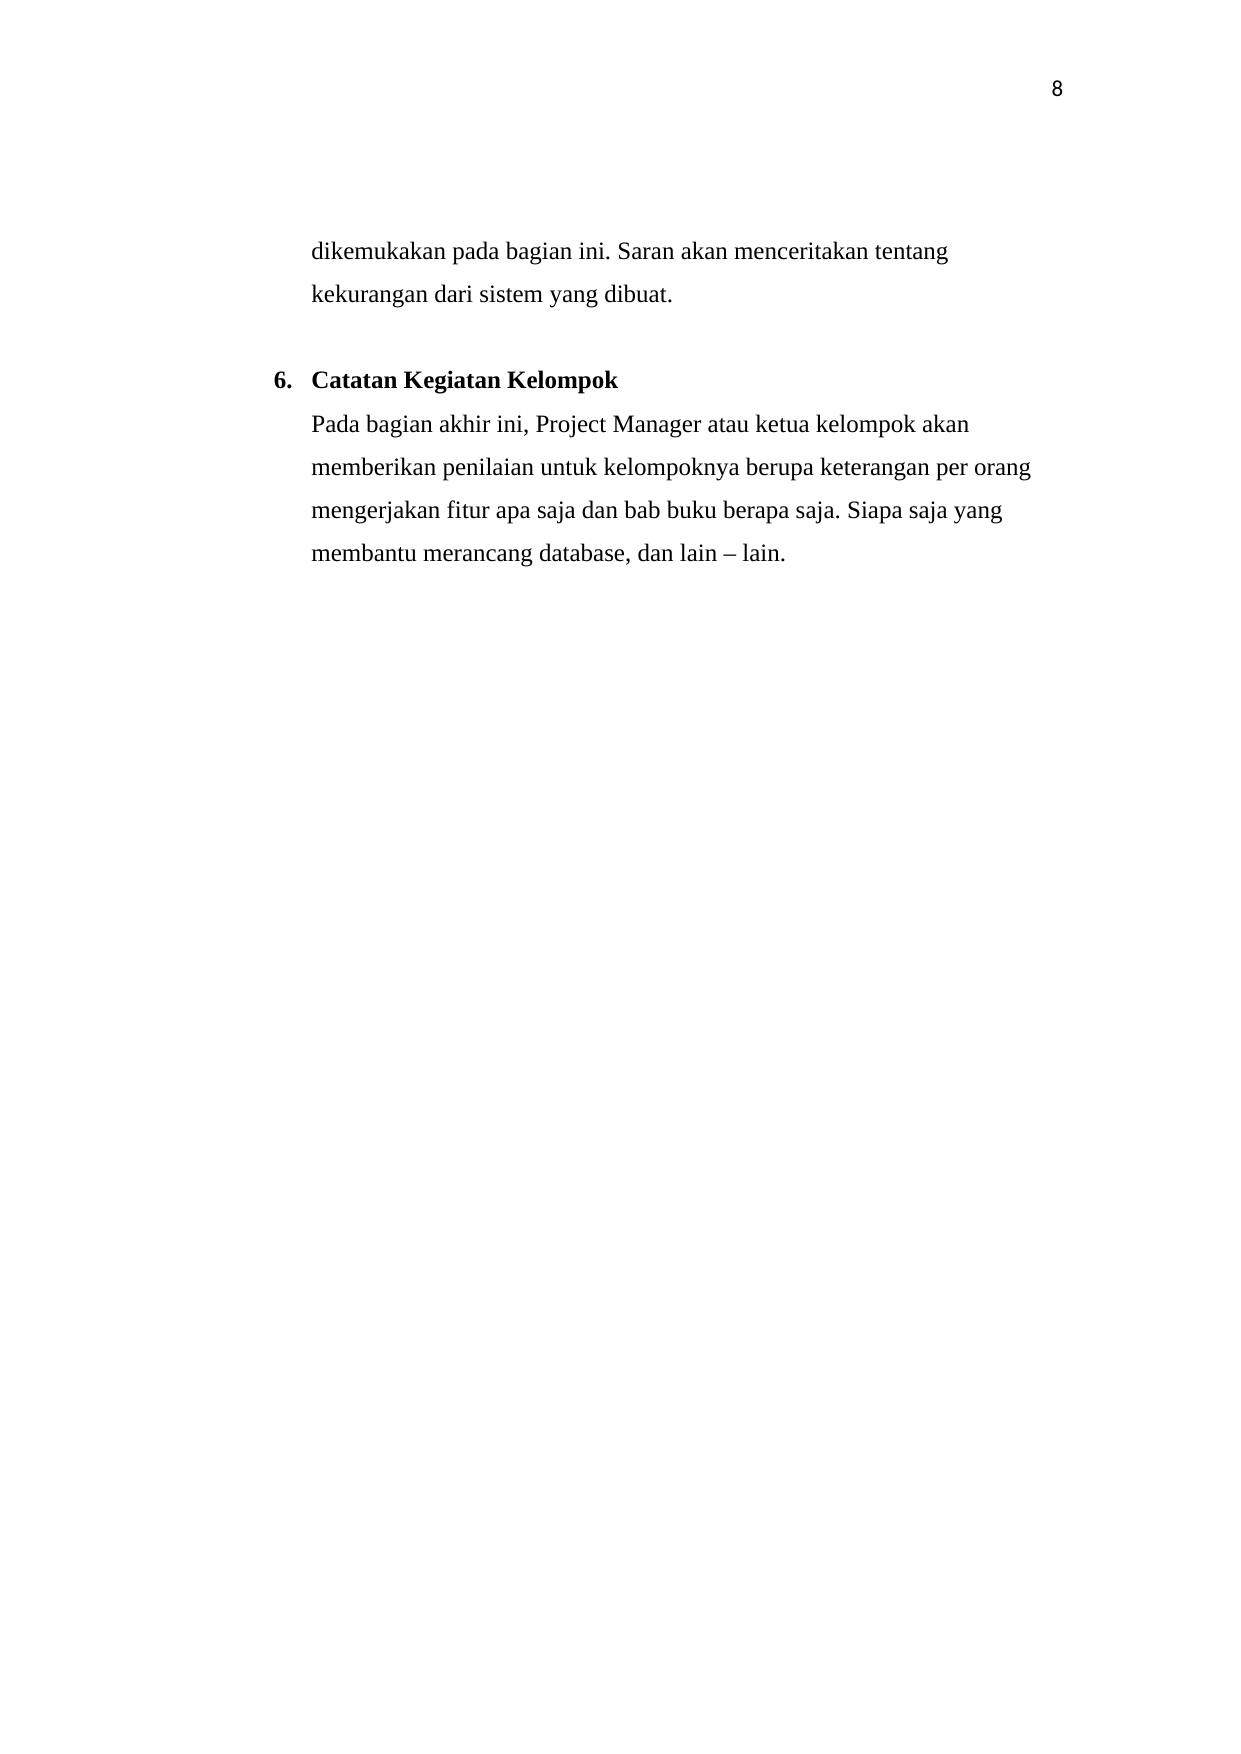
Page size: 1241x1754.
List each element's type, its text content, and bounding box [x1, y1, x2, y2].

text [311, 236, 1063, 308]
text Pada bagian akhir ini, Project Manager atau ketua kelompok akan memberikan penilaian untuk kelompoknya berupa keterangan per orang mengerjakan fitur apa saja dan bab buku berapa saja. Siapa saja yang membantu merancang database, dan lain – lain. [311, 409, 1063, 567]
list Catatan Kegiatan Kelompok [274, 366, 1063, 394]
